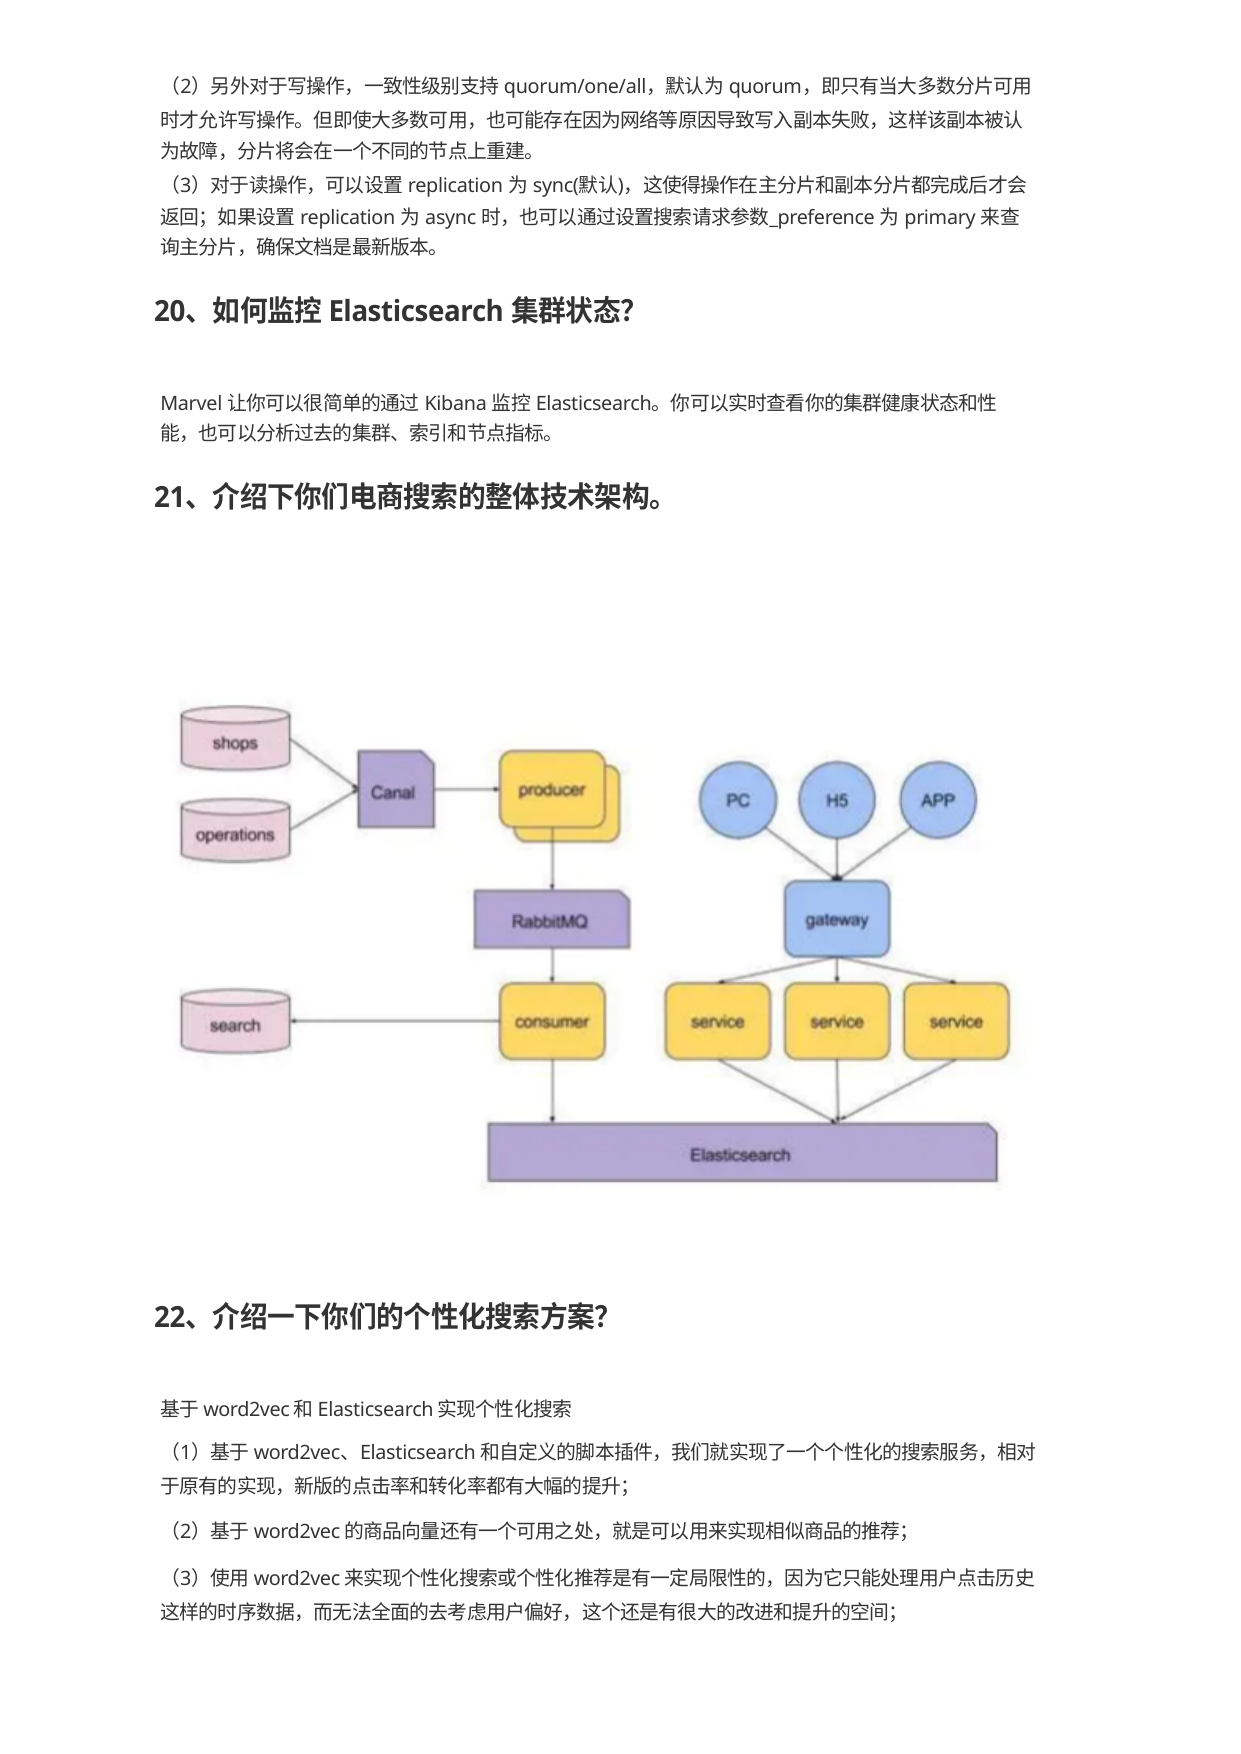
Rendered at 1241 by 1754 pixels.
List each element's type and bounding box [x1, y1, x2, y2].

picture [153, 574, 1051, 1267]
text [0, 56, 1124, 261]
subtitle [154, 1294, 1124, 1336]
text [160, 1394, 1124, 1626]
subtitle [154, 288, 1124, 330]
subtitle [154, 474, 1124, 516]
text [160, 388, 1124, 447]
